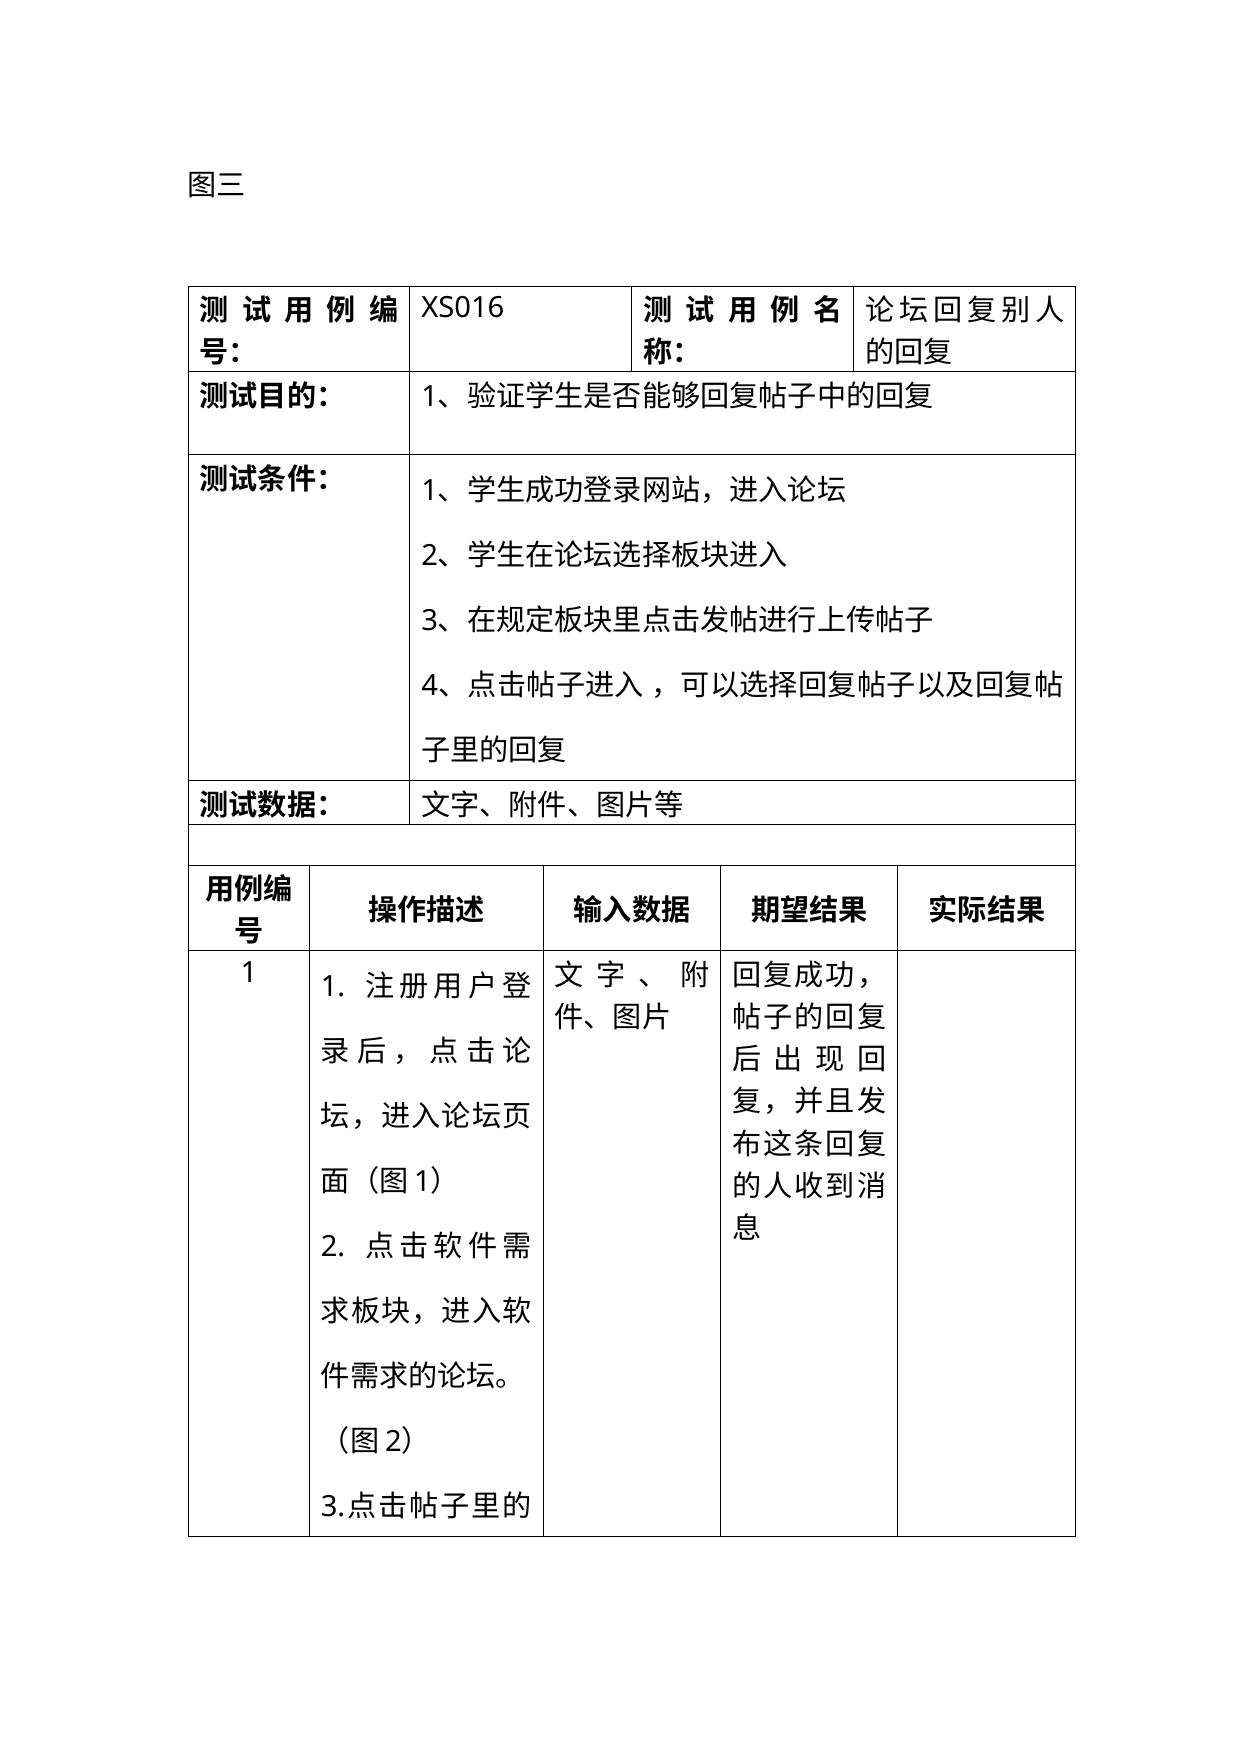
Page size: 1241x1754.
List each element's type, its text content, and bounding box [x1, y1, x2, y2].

table_cell 操作描述 [310, 866, 543, 950]
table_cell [721, 951, 897, 1536]
table_cell 测试条件： [189, 455, 409, 780]
table_cell [189, 825, 1075, 864]
table_cell 1 [189, 951, 309, 1536]
table_cell 实际结果 [898, 866, 1075, 950]
table_cell 期望结果 [721, 866, 897, 950]
table_cell 测试数据： [189, 781, 409, 824]
table_cell [898, 951, 1075, 1536]
table_cell 用例编号 [189, 866, 309, 950]
table_header XS016 [410, 287, 631, 371]
table_header 论坛回复别人的回复 [854, 287, 1075, 371]
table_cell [310, 951, 543, 1536]
text 图三 [187, 162, 1053, 204]
table_cell 输入数据 [544, 866, 720, 950]
table_cell 测试目的： [189, 372, 409, 454]
table_cell 文字、附件、图片等 [410, 781, 1075, 824]
table_cell 1、验证学生是否能够回复帖子中的回复 [410, 372, 1075, 454]
table_cell 1、学生成功登录网站，进入论坛 2、学生在论坛选择板块进入 3、在规定板块里点击发帖进行上传帖子 4、点击帖子进入 ，可以选择回复帖子以及回复帖子里的回复 [410, 455, 1075, 780]
table_header 测试用例名称： [632, 287, 853, 371]
table_header 测试用例编号： [189, 287, 409, 371]
table_cell 文字、附件、图片 [544, 951, 720, 1536]
